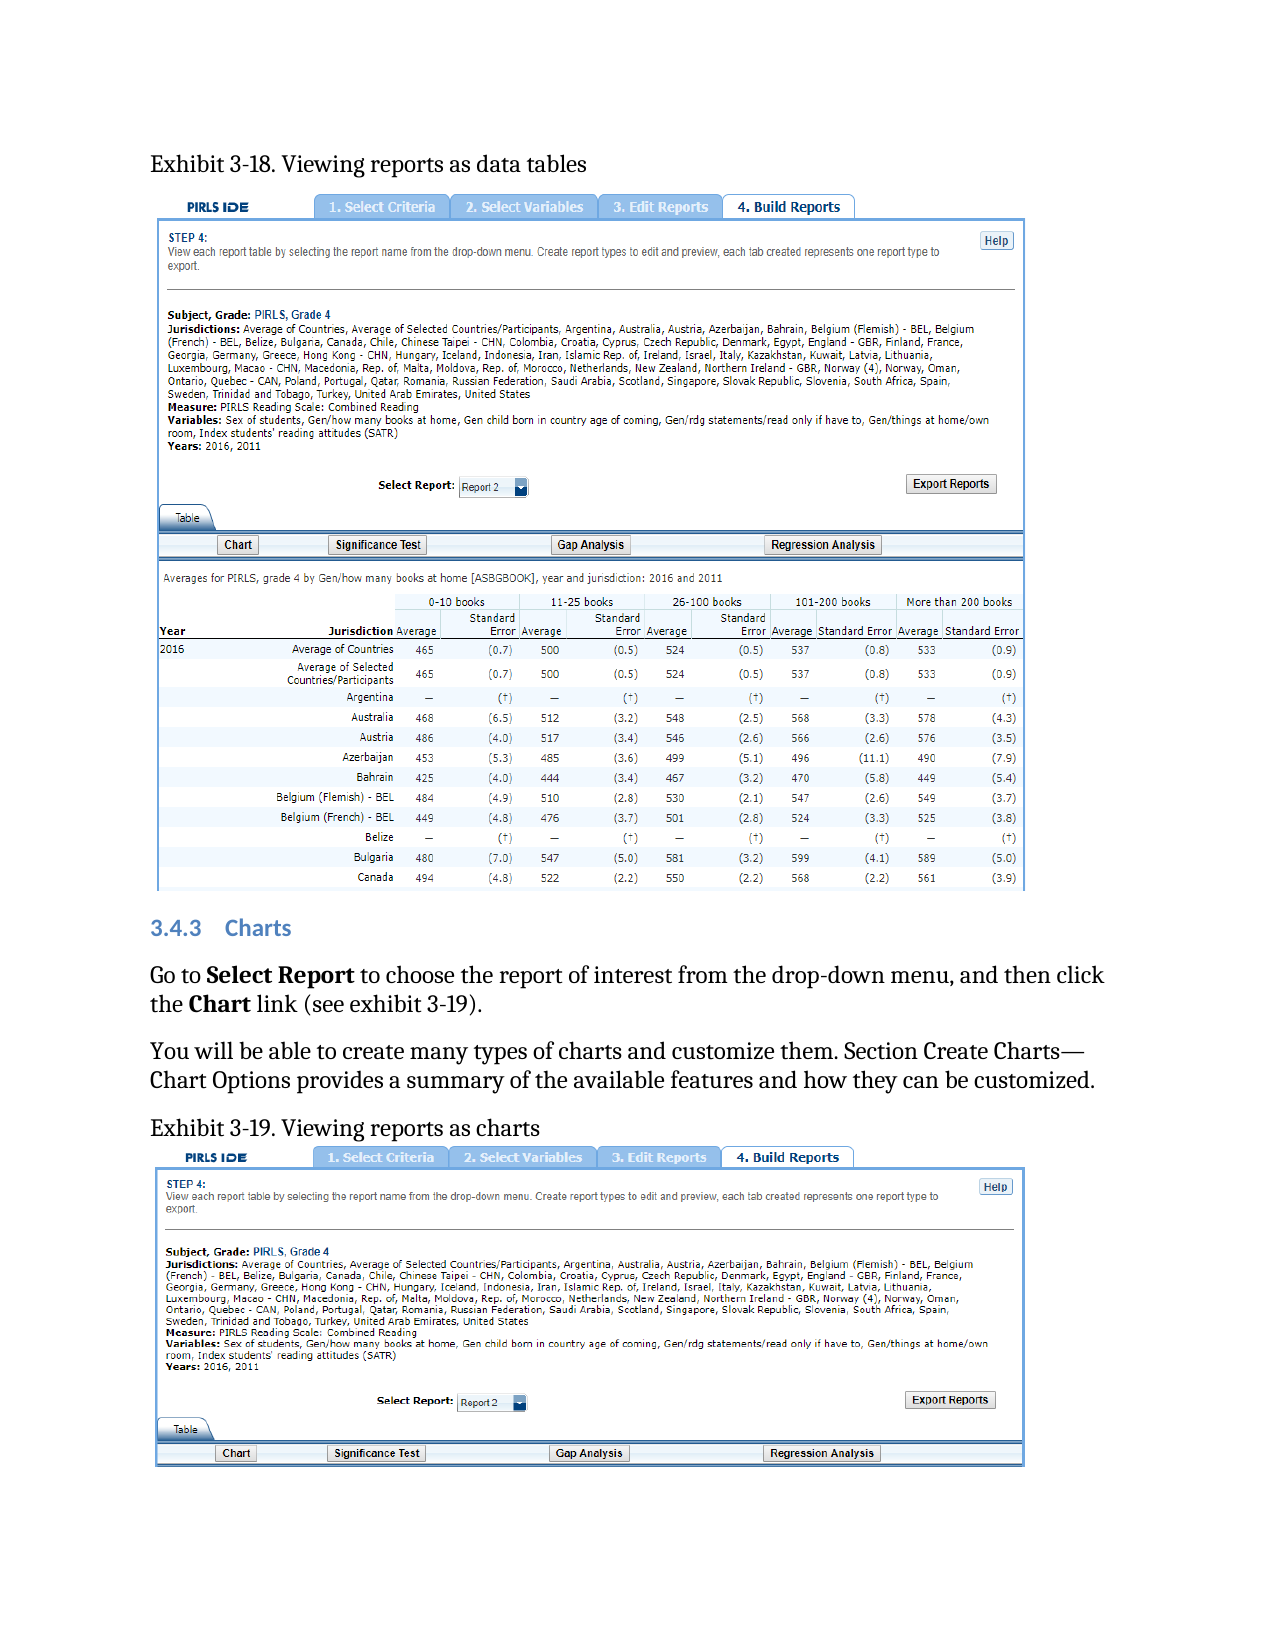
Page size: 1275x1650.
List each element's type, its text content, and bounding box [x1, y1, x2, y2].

text You will be able to create many types of charts and customize them. Section Create Charts—Chart Options provides a summary of the available features and how they can be customized. [150, 1037, 1125, 1095]
text Go to Select Report to choose the report of interest from the drop-down menu, and then click the Chart link (see exhibit 3-19). [150, 961, 1125, 1018]
picture [150, 1142, 1025, 1467]
subtitle 3.4.3 Charts [150, 912, 1125, 942]
picture [150, 178, 1025, 891]
